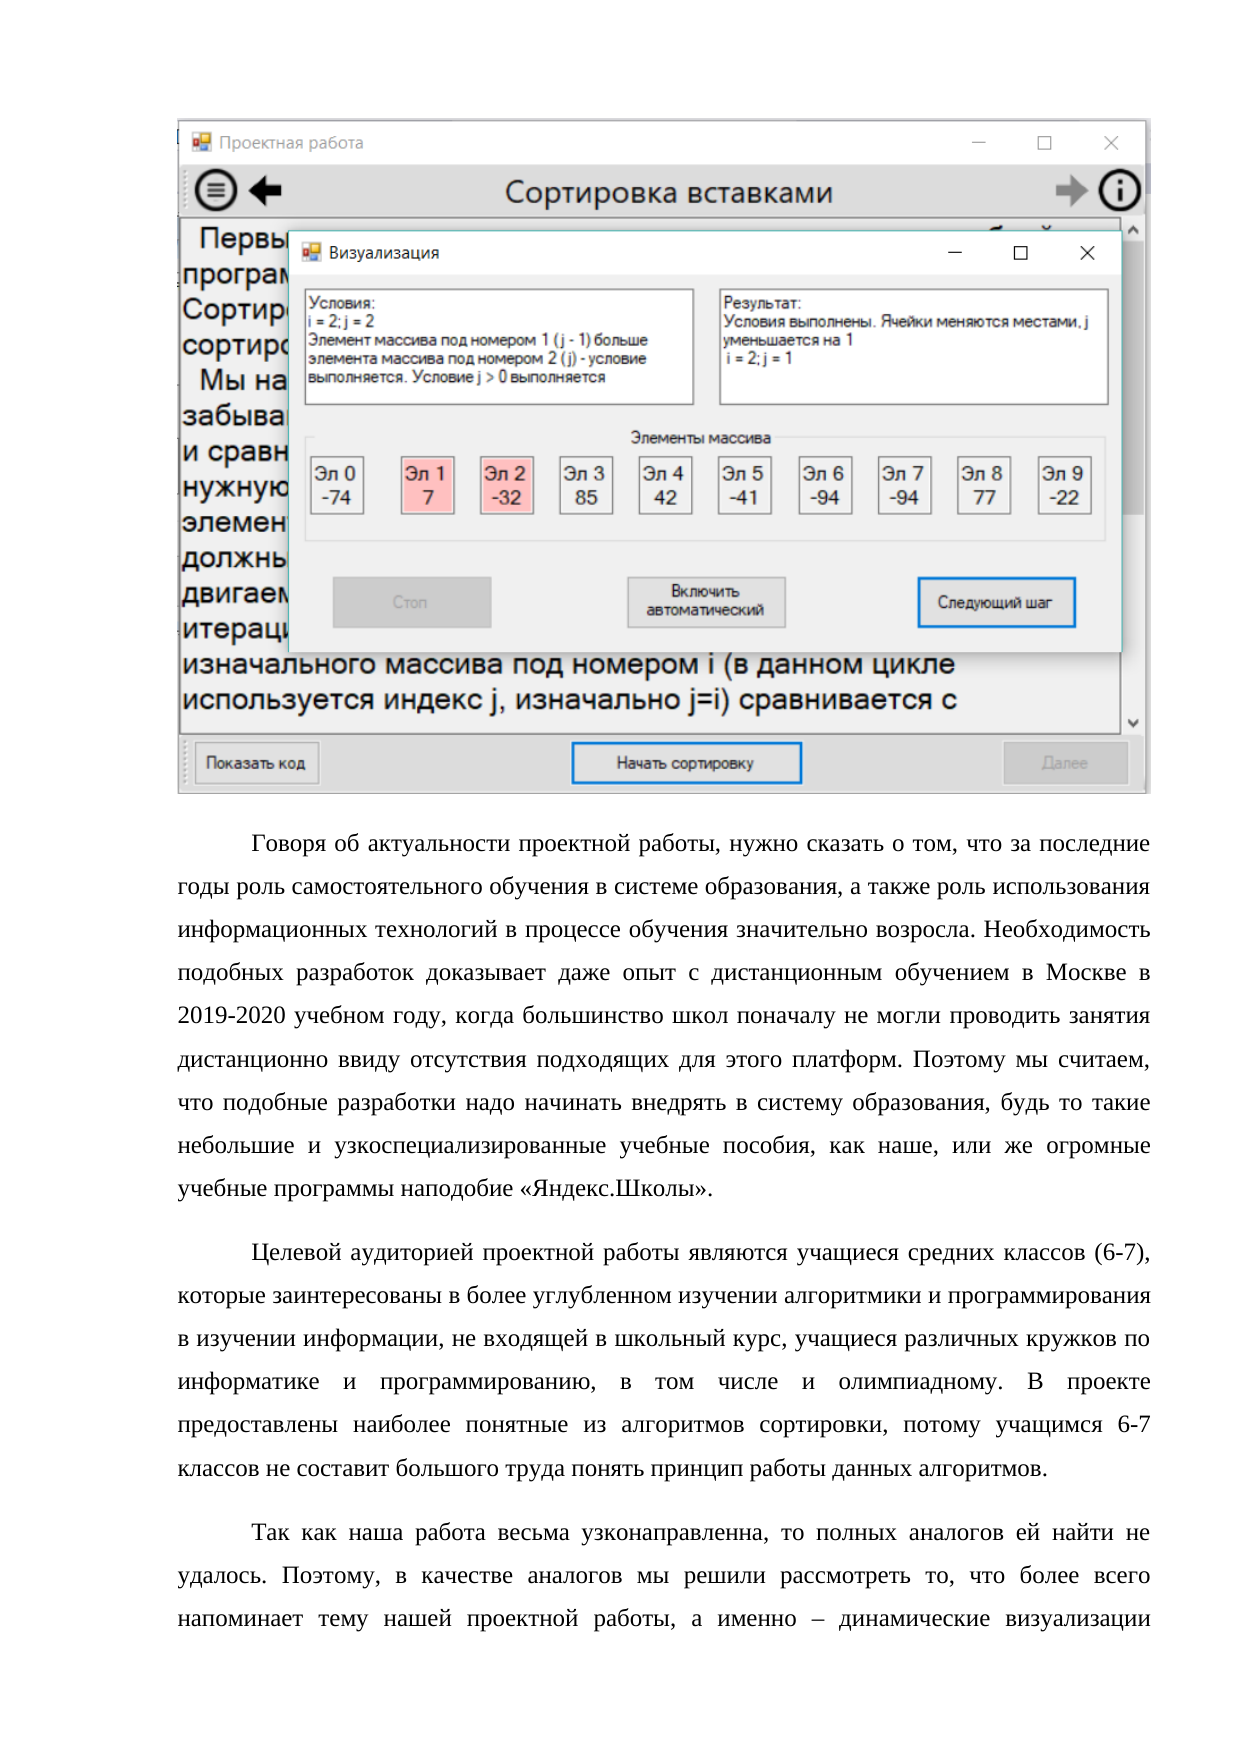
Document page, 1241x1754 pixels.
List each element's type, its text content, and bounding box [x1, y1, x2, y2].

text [177, 1517, 1152, 1632]
picture [177, 118, 1151, 794]
text Говоря об актуальности проектной работы, нужно сказать о том, что за последние годы роль самостоятельного обучения в системе образования, а также роль использования информационных технологий в процессе обучения значительно возросла. Необходимость подобных разработок доказывает даже опыт с дистанционным обучением в Москве в 2019-2020 учебном году, когда большинство школ поначалу не могли проводить занятия дистанционно ввиду отсутствия подходящих для этого платформ. Поэтому мы считаем, что подобные разработки надо начинать внедрять в систему образования, будь то такие небольшие и узкоспециализированные учебные пособия, как наше, или же огромные учебные программы наподобие «Яндекс.Школы». [177, 828, 1152, 1202]
text Целевой аудиторией проектной работы являются учащиеся средних классов (6-7), которые заинтересованы в более углубленном изучении алгоритмики и программирования в изучении информации, не входящей в школьный курс, учащиеся различных кружков по информатике и программированию, в том числе и олимпиадному. В проекте предоставлены наиболее понятные из алгоритмов сортировки, потому учащимся 6-7 классов не составит большого труда понять принцип работы данных алгоритмов. [177, 1237, 1152, 1481]
